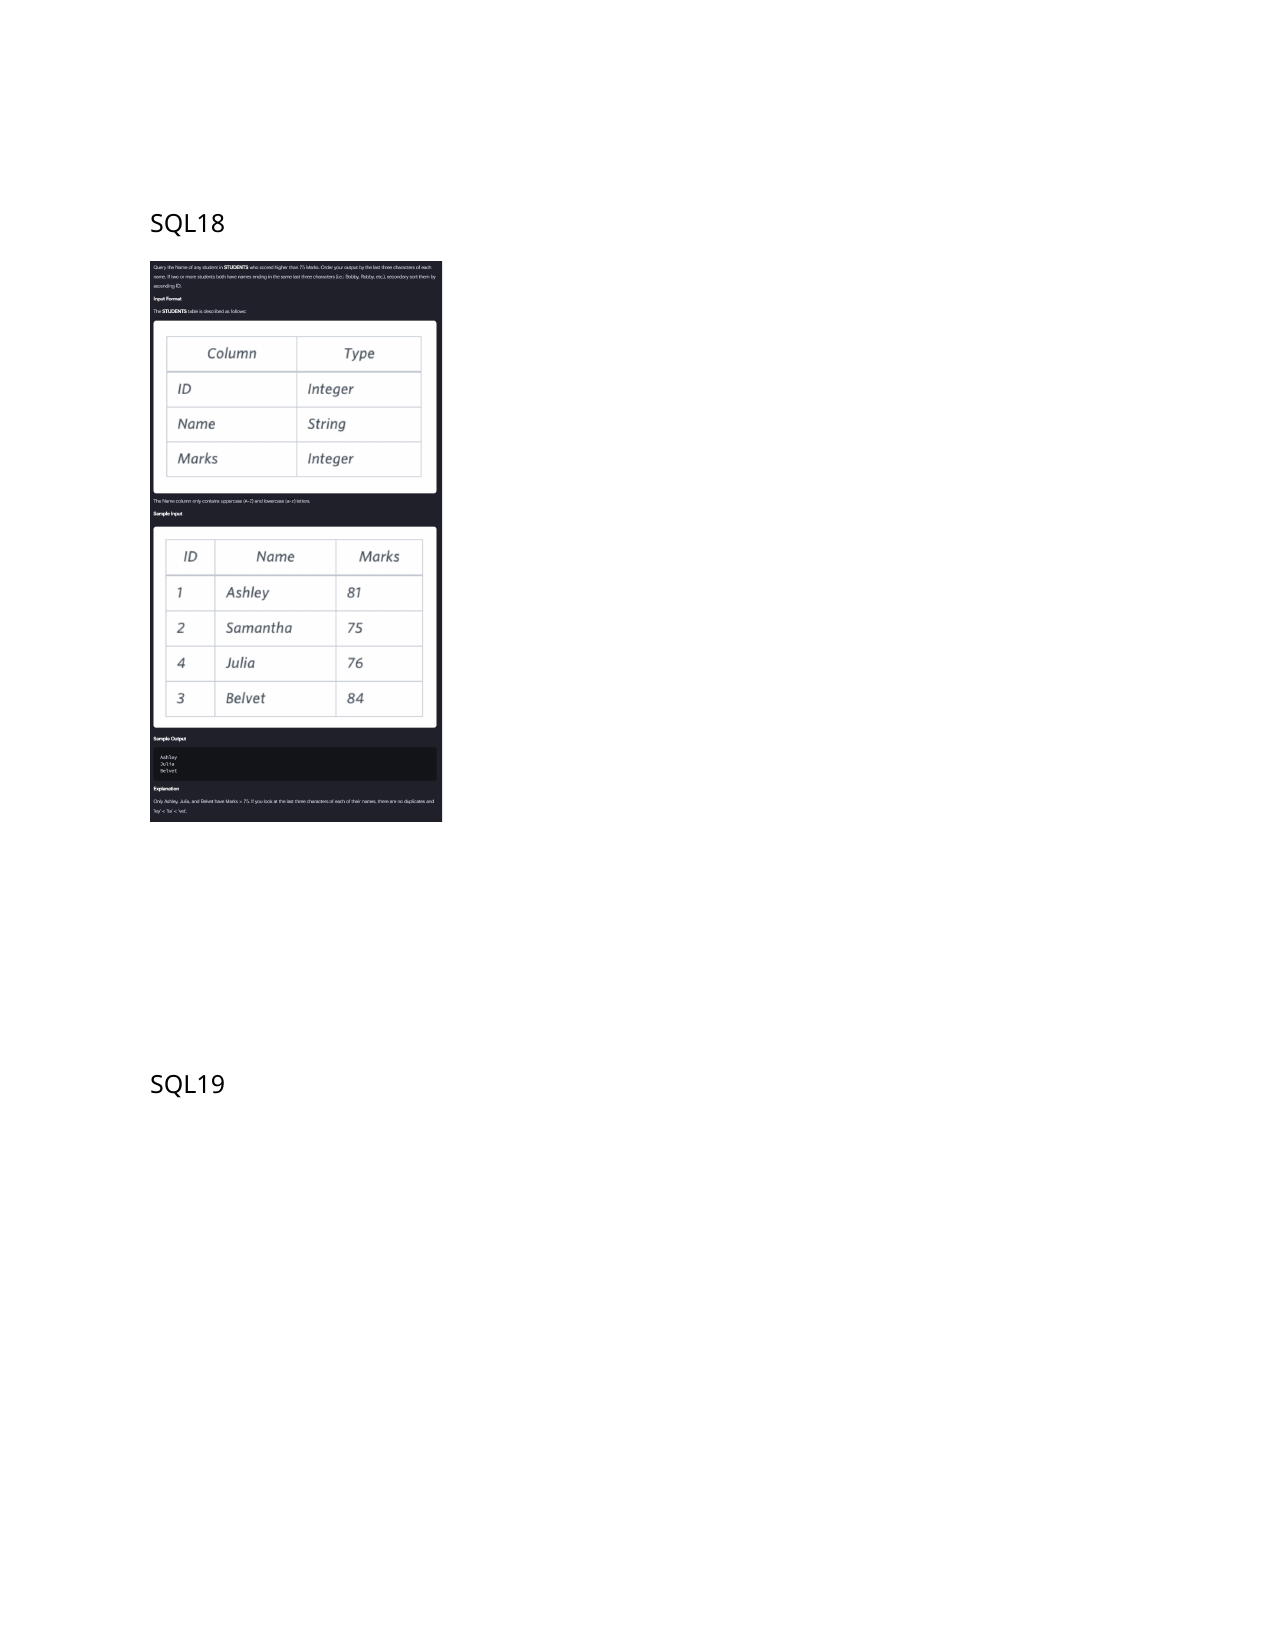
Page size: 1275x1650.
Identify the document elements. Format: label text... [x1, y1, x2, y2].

text SQL18 [150, 206, 1125, 240]
picture [150, 261, 443, 822]
text SQL19 [150, 1067, 1125, 1101]
